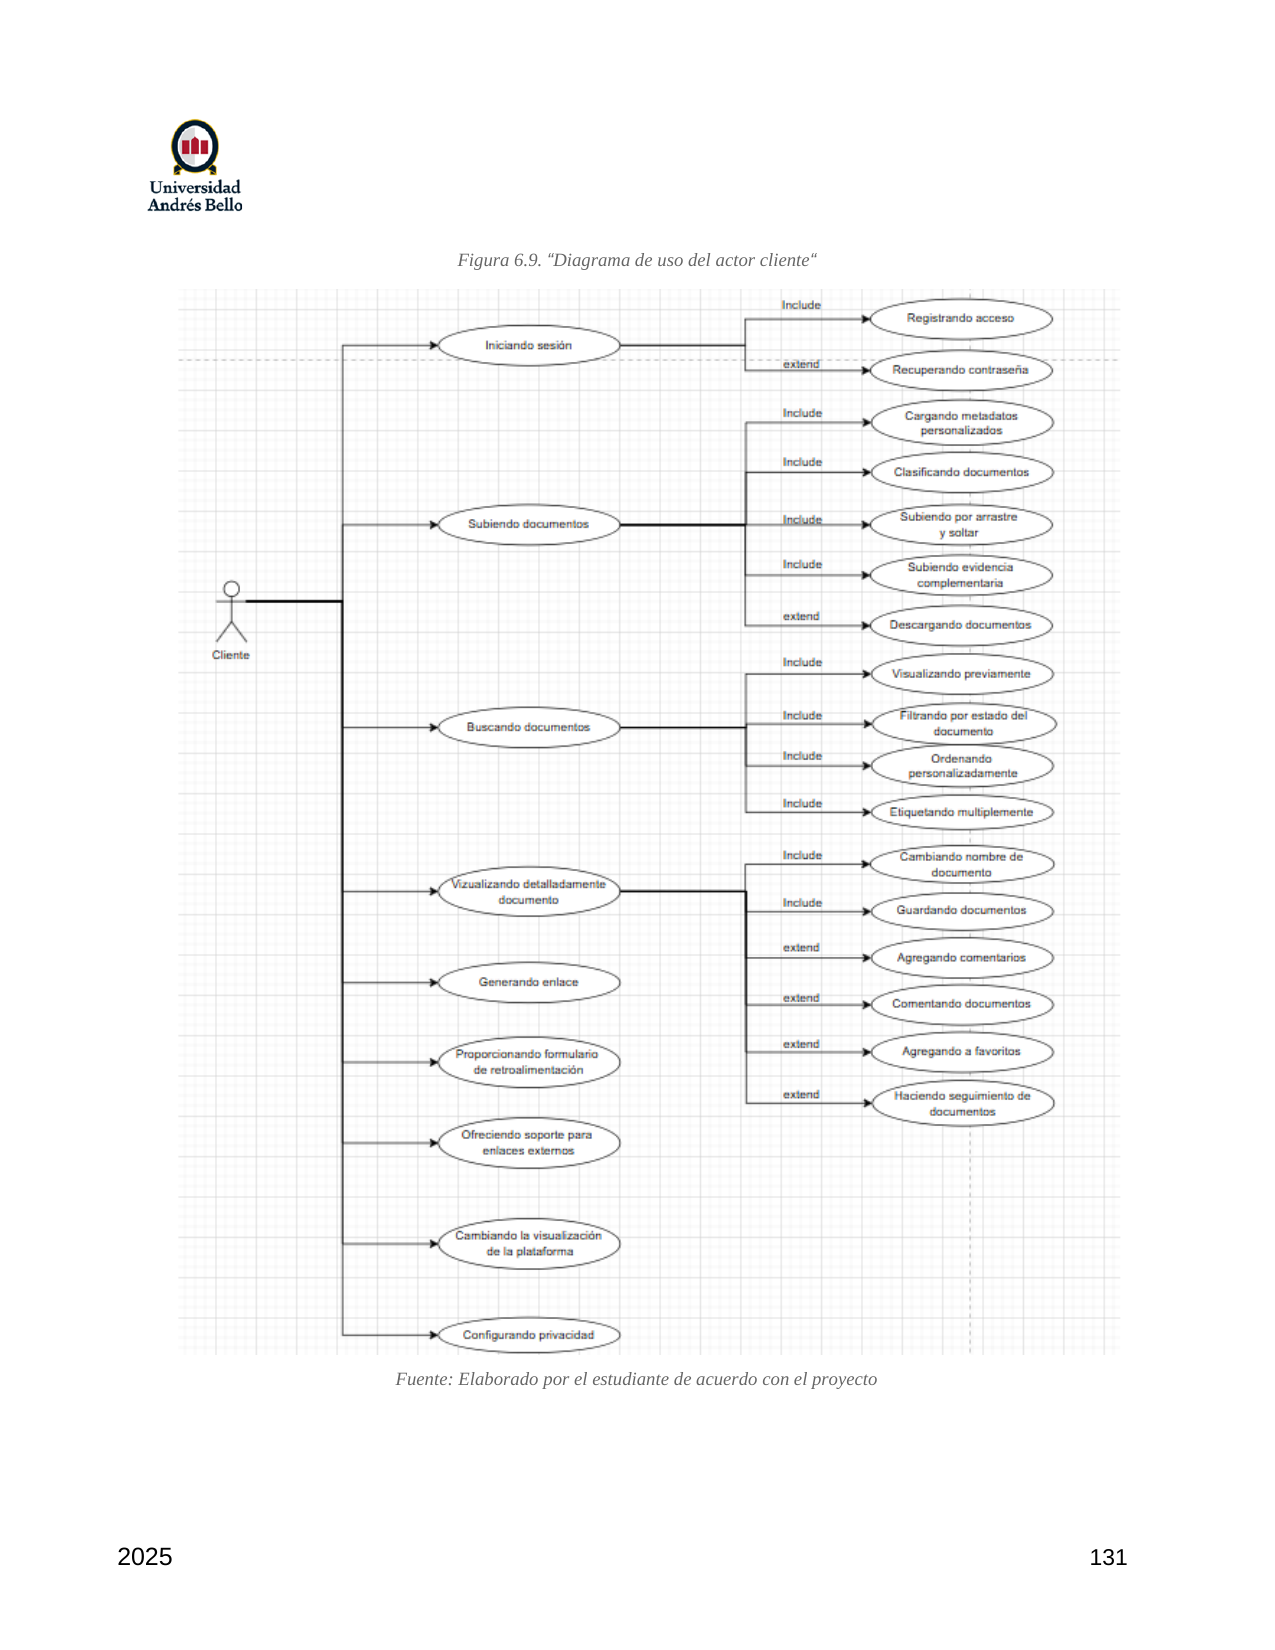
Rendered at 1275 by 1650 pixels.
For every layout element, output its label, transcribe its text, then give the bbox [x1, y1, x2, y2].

subtitle Figura 6.9. “Diagrama de uso del actor cliente“ [148, 248, 1127, 270]
picture [147, 118, 243, 212]
text Fuente: Elaborado por el estudiante de acuerdo con el proyecto [148, 1368, 1127, 1389]
picture [178, 289, 1121, 1355]
